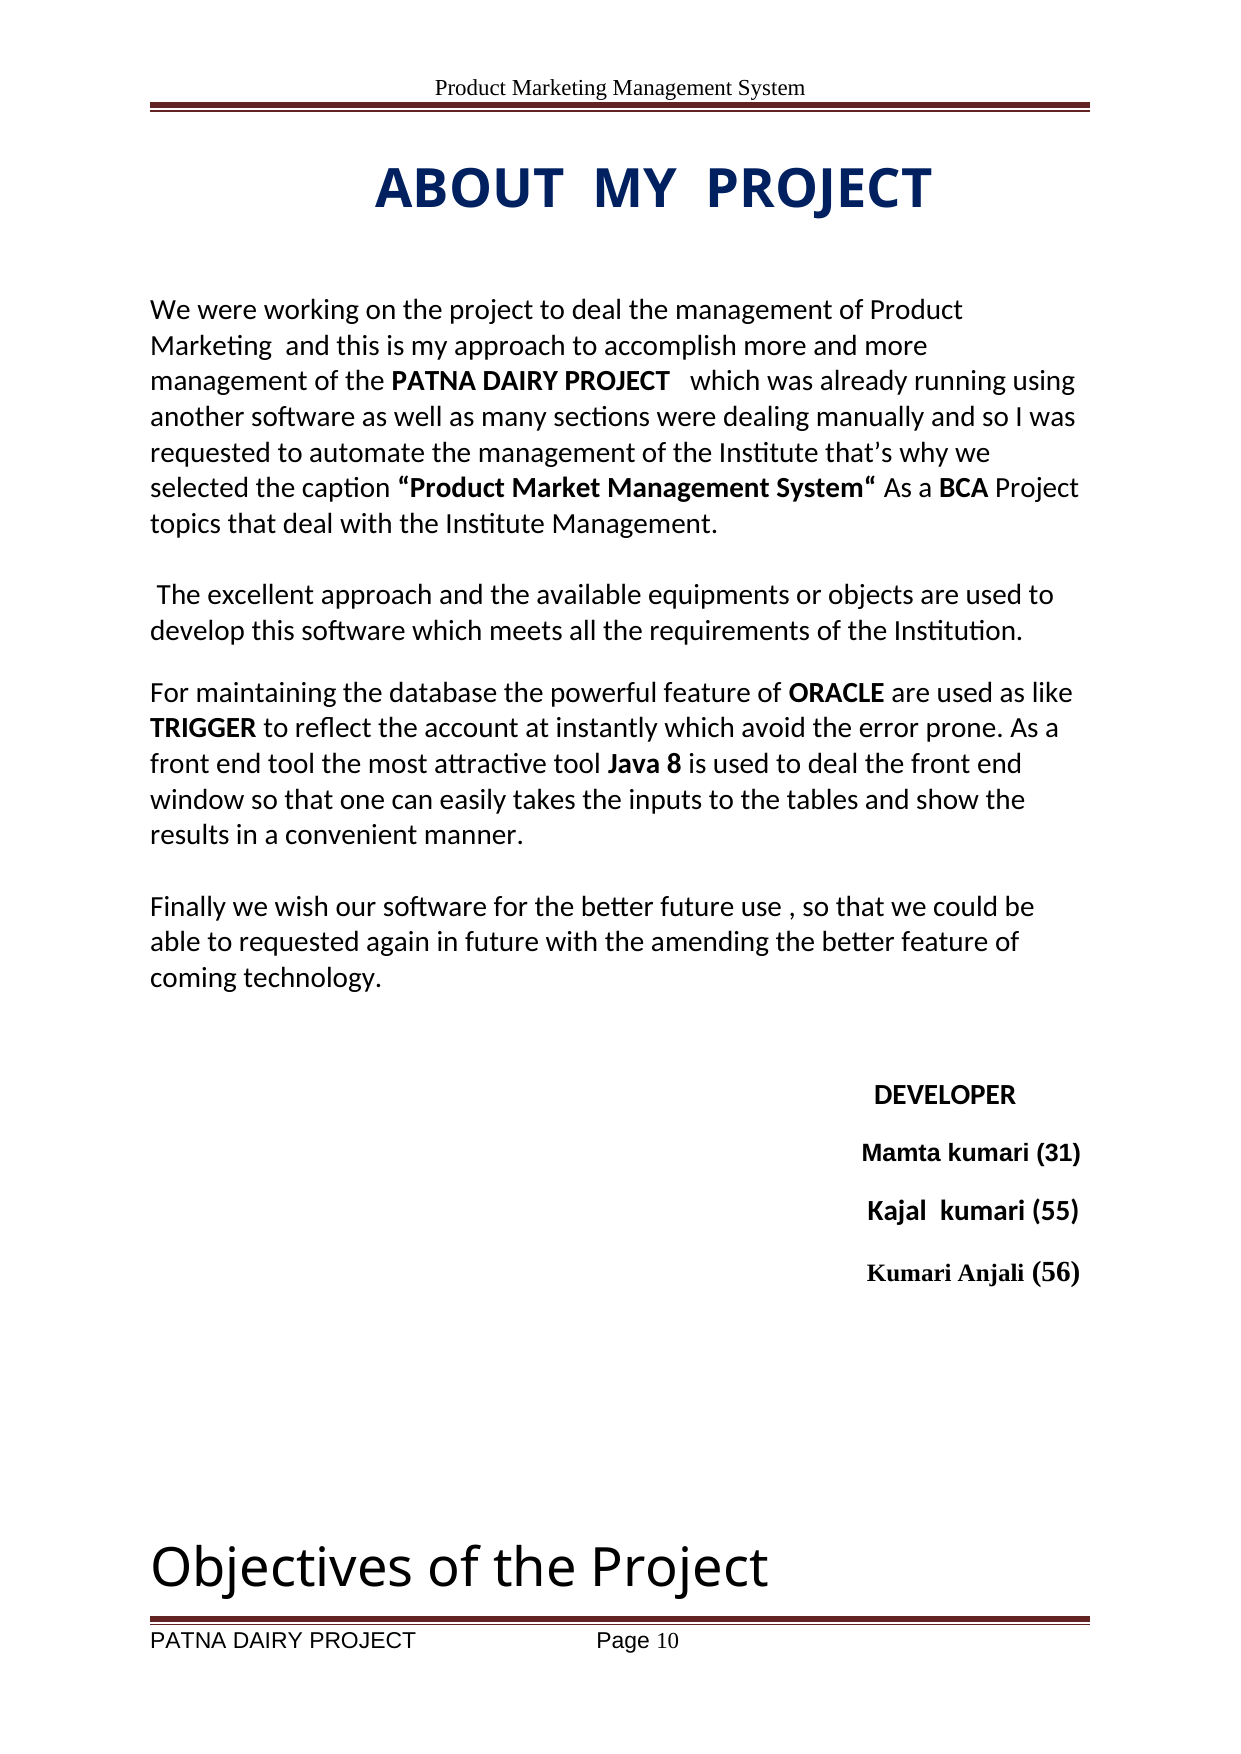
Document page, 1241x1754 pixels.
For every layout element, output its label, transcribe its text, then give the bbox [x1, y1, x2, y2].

text Finally we wish our software for the better future use , so that we could be able to requested again in future with the amending the better feature of coming technology. [150, 888, 1090, 994]
text Kajal kumari (55) [150, 1192, 1090, 1228]
text Mamta kumari (31) [150, 1138, 1090, 1167]
text The excellent approach and the available equipments or objects are used to develop this software which meets all the requirements of the Institution. [150, 576, 1090, 647]
text We were working on the project to deal the management of Product Marketing and this is my approach to accomplish more and more management of the PATNA DAIRY PROJECT which was already running using another software as well as many sections were dealing manually and so I was requested to automate the management of the Institute that’s why we selected the caption “Product Market Management System“ As a BCA Project topics that deal with the Institute Management. [150, 291, 1090, 541]
text DEVELOPER [150, 1076, 1090, 1112]
text For maintaining the database the powerful feature of ORACLE are used as like TRIGGER to reflect the account at instantly which avoid the error prone. As a front end tool the most attractive tool Java 8 is used to deal the front end window so that one can easily takes the inputs to the tables and show the results in a convenient manner. [150, 674, 1090, 852]
text Kumari Anjali (56) [150, 1254, 1090, 1288]
text Objectives of the Project [150, 1529, 1090, 1603]
text ABOUT MY PROJECT [150, 150, 1090, 224]
